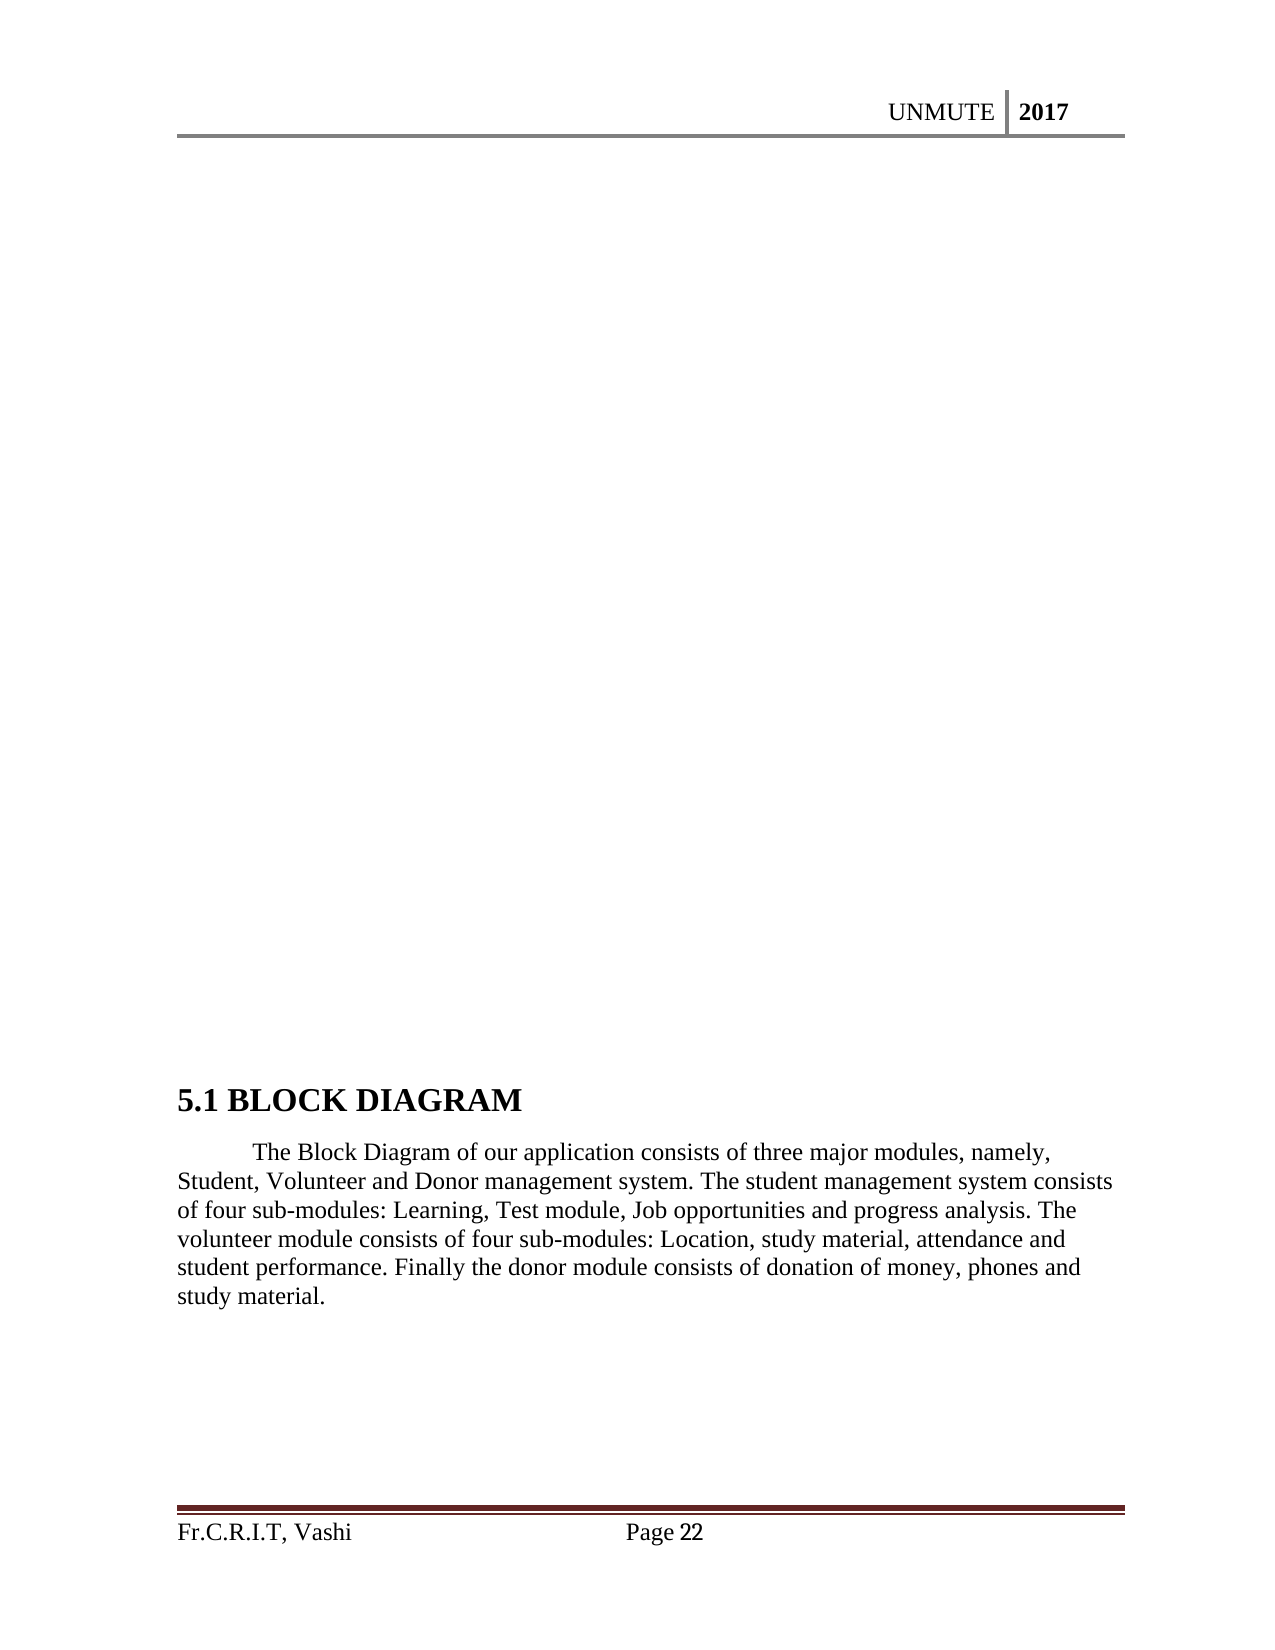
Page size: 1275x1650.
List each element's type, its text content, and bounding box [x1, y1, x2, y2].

text The Block Diagram of our application consists of three major modules, namely, Student, Volunteer and Donor management system. The student management system consists of four sub-modules: Learning, Test module, Job opportunities and progress analysis. The volunteer module consists of four sub-modules: Location, study material, attendance and student performance. Finally the donor module consists of donation of money, phones and study material. [177, 1137, 1125, 1310]
text 5.1 BLOCK DIAGRAM [177, 1080, 1125, 1118]
